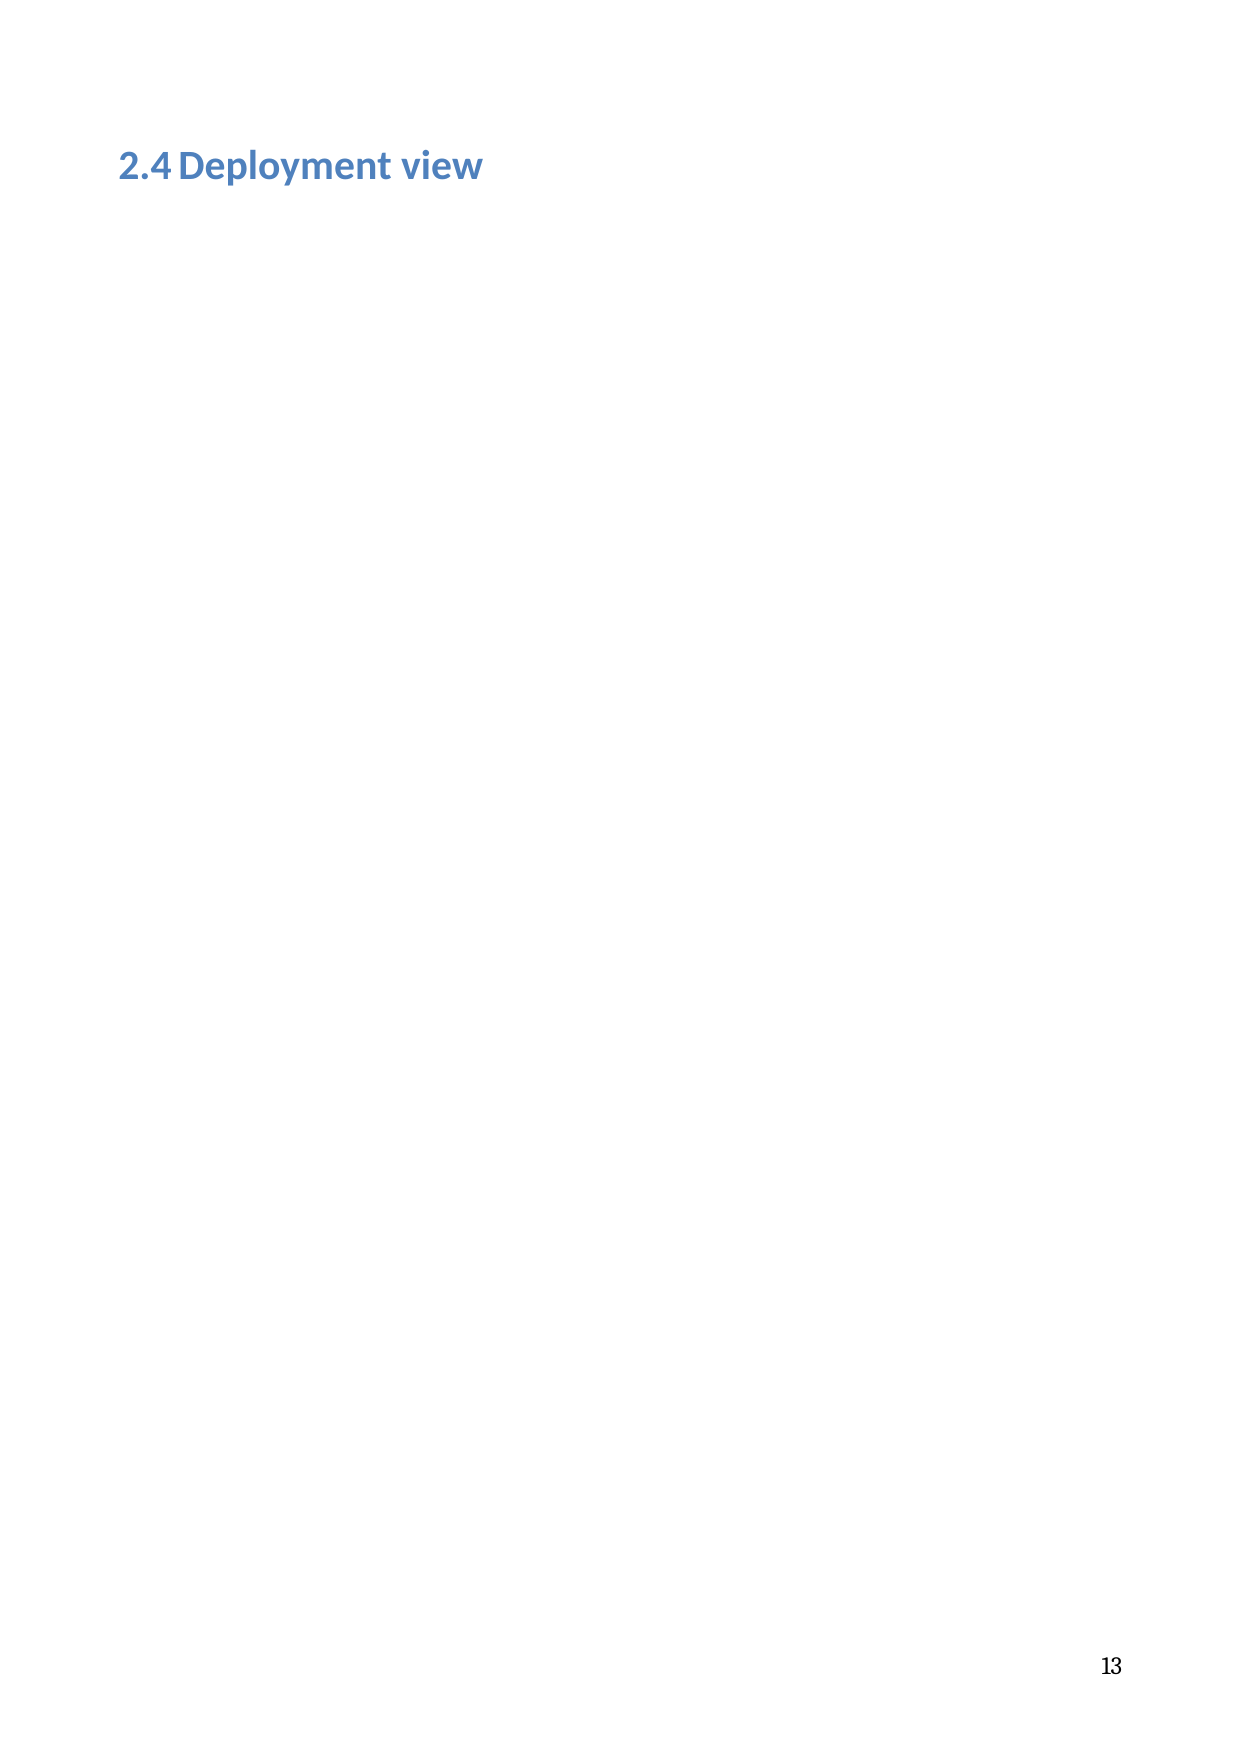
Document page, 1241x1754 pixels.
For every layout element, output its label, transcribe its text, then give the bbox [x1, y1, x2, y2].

subtitle Deployment view [118, 139, 1122, 190]
